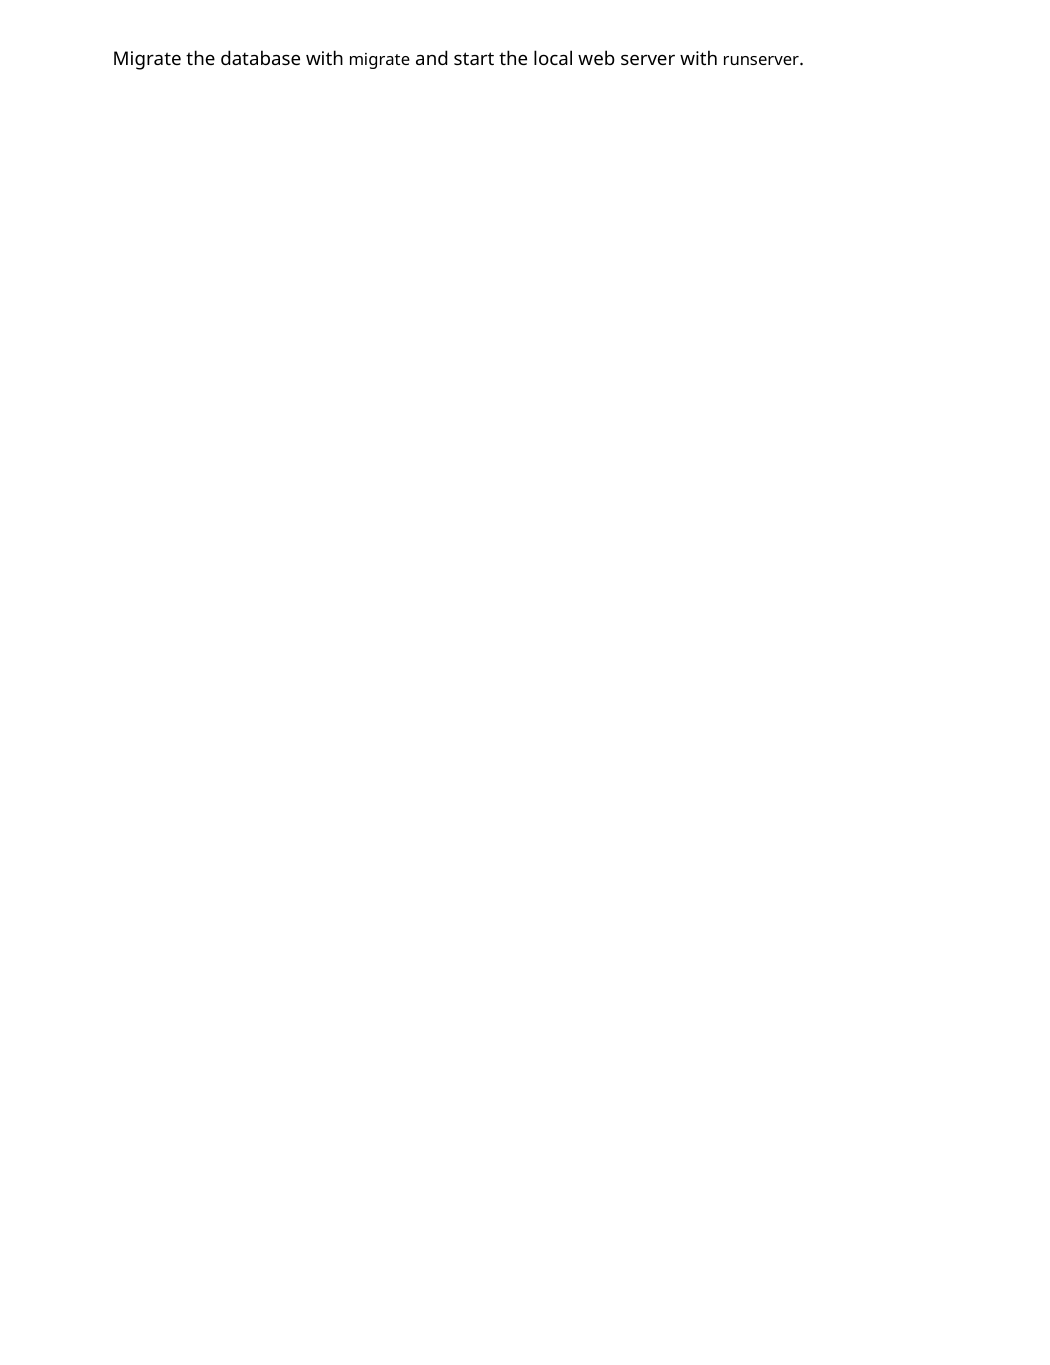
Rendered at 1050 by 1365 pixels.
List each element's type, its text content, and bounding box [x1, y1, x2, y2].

text Migrate the database with migrate and start the local web server with runserver. [112, 45, 940, 70]
